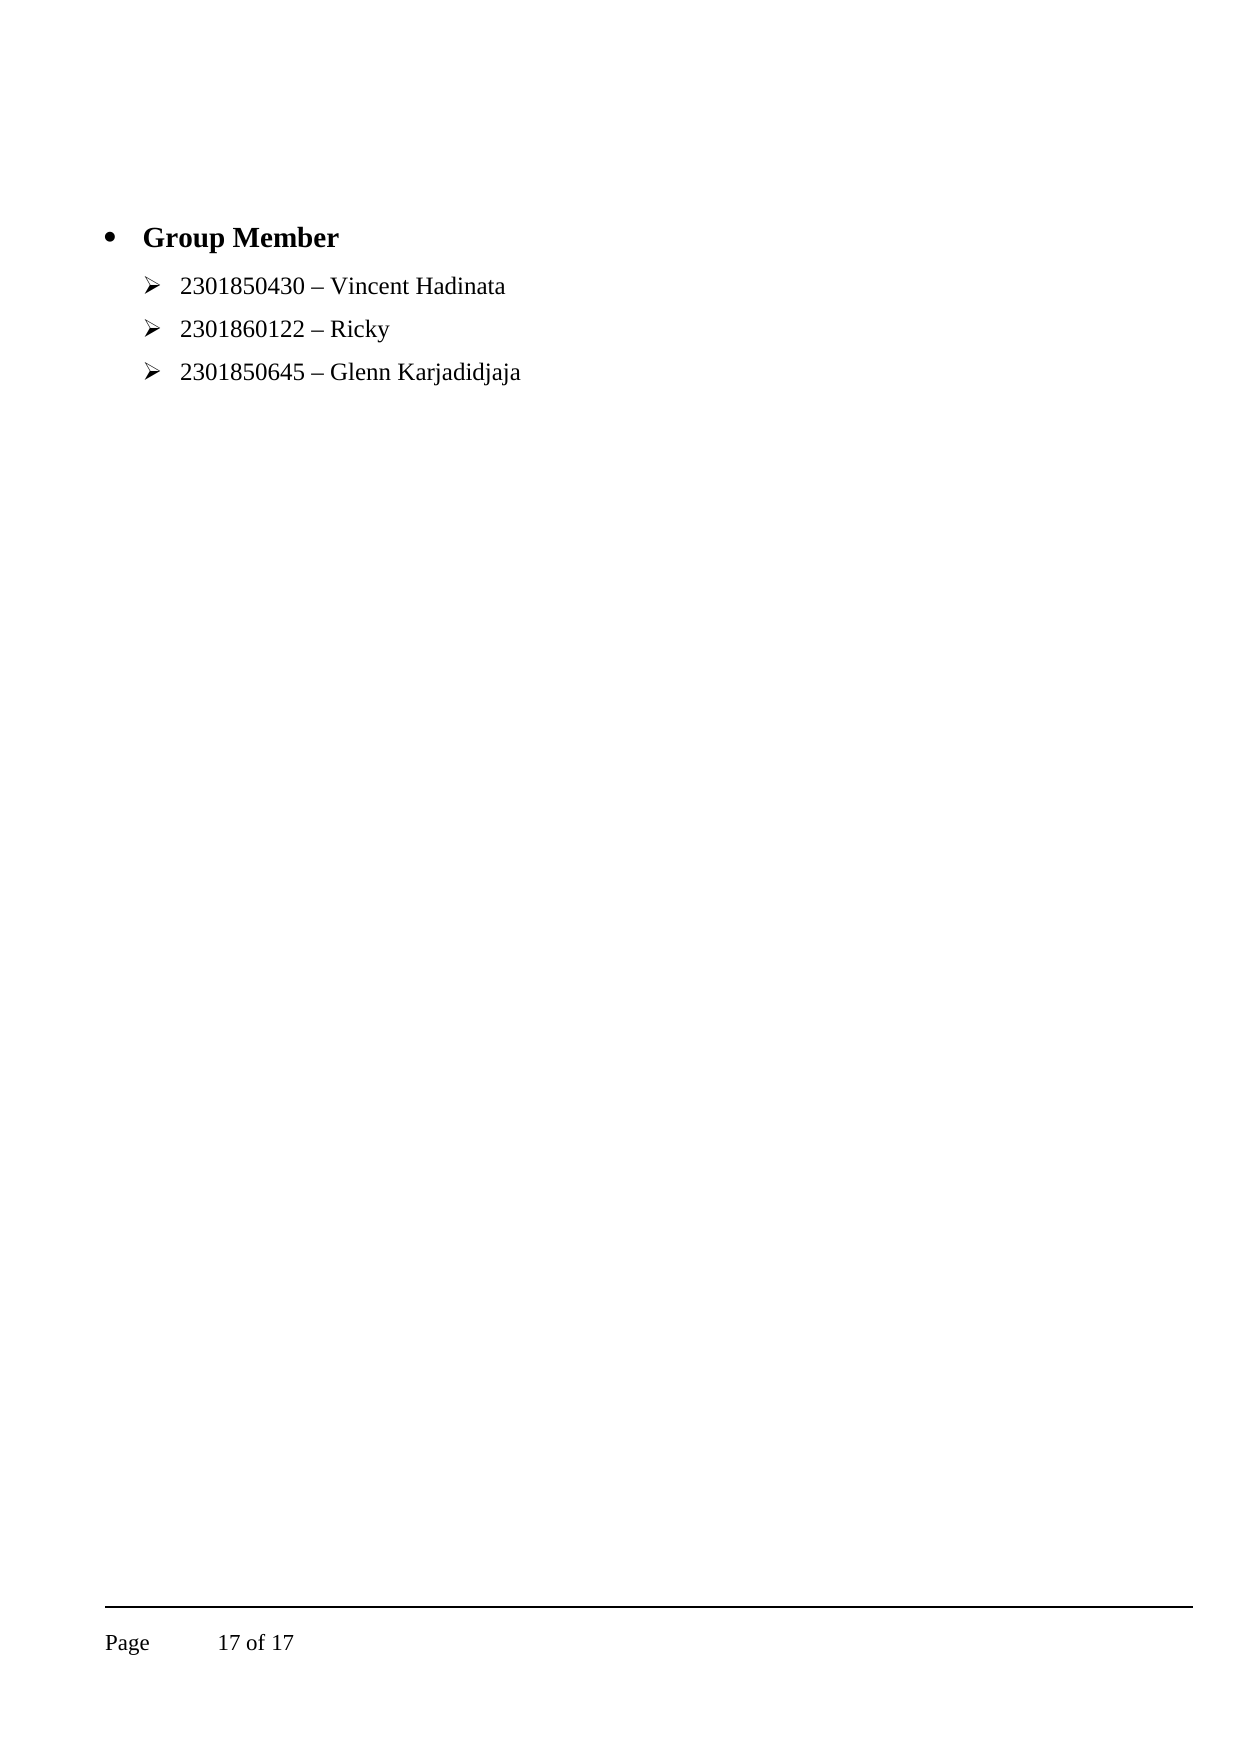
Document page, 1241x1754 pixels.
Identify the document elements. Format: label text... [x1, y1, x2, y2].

list Group Member [105, 221, 1135, 254]
list 2301850430 – Vincent Hadinata [142, 271, 1135, 300]
list 2301850645 – Glenn Karjadidjaja [142, 357, 1135, 386]
list 2301860122 – Ricky [142, 314, 1135, 343]
